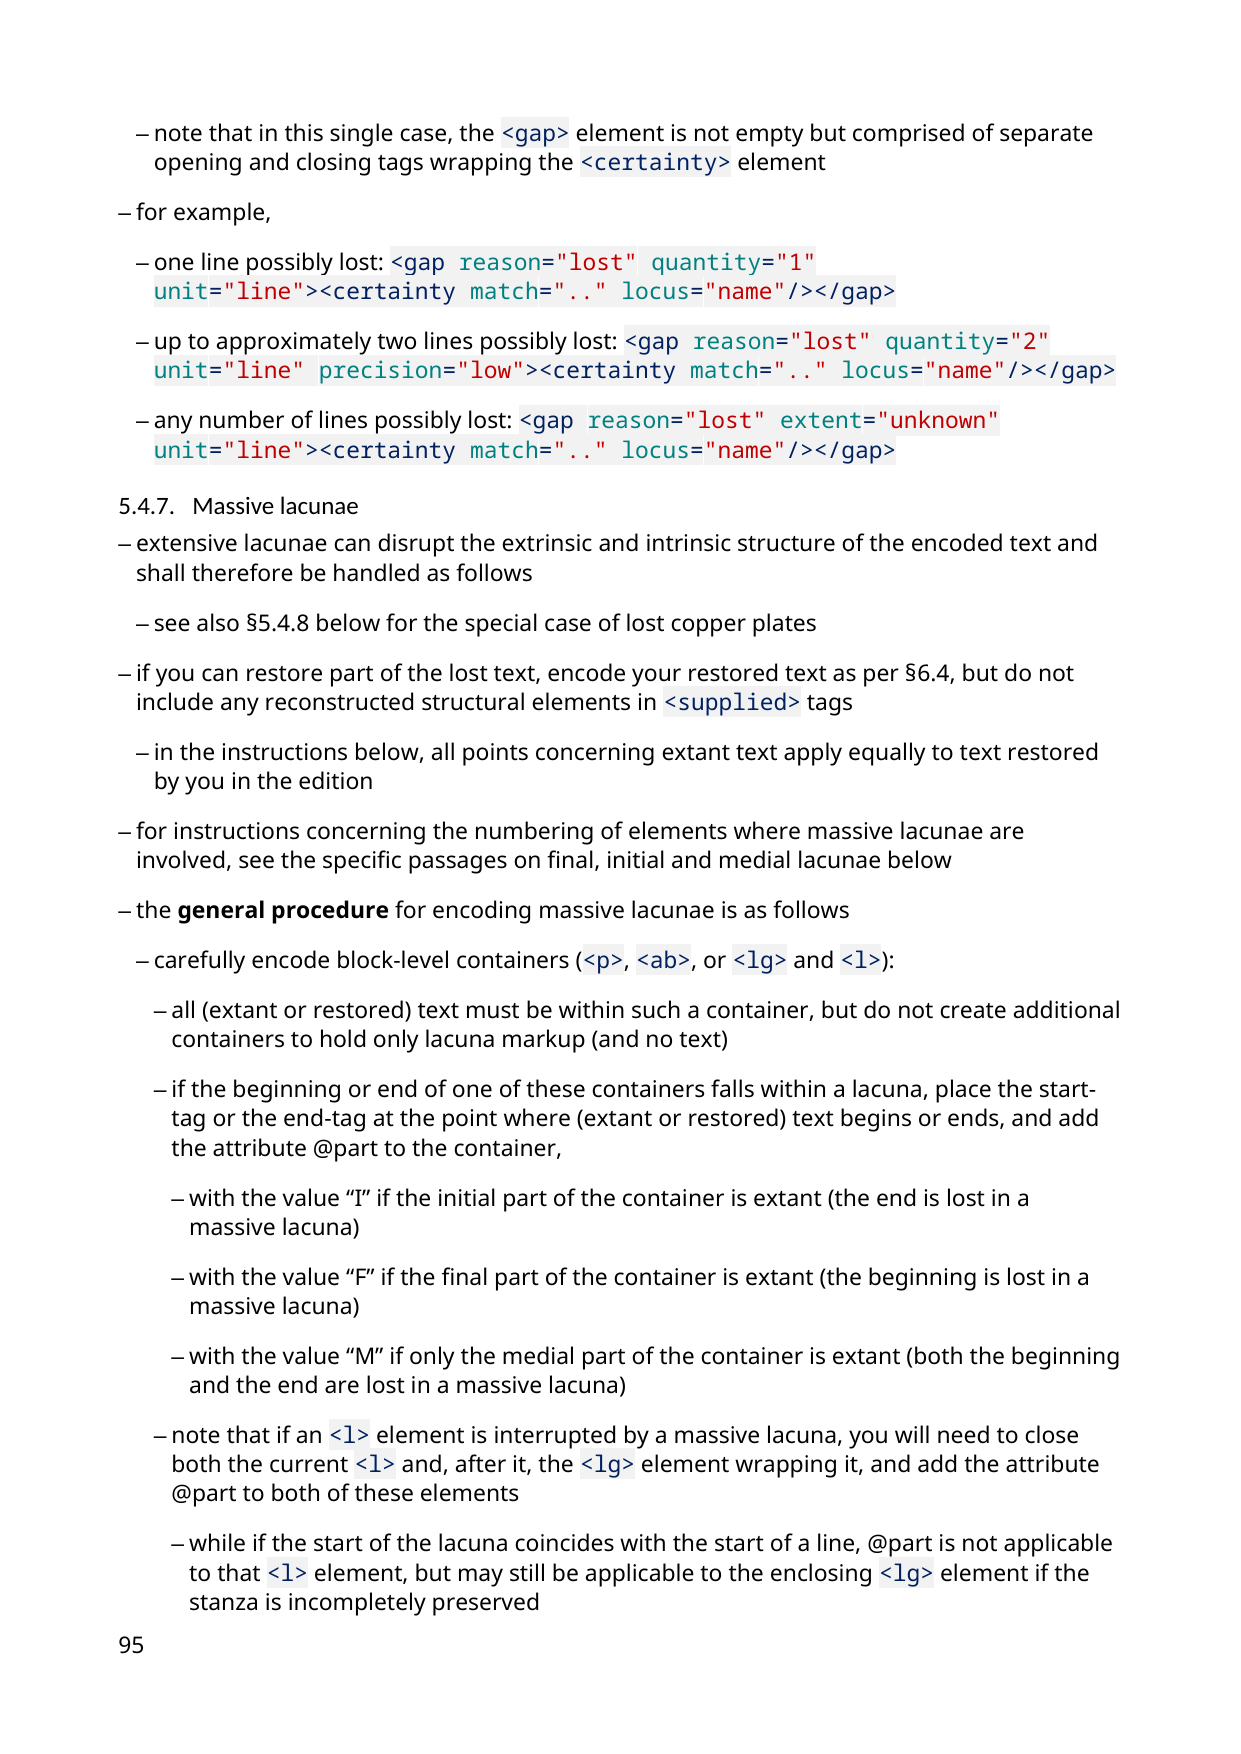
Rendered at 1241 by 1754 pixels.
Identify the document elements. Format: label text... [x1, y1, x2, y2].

list see also §5.4.8 below for the special case of lost copper plates [136, 608, 1122, 637]
list carefully encode block-level containers (<p>, <ab>, or <lg> and <l>): [881, 945, 1122, 974]
subtitle Massive lacunae [118, 485, 1122, 522]
list one line possibly lost: <gap reason="lost" quantity="1" unit="line"><certainty match=".." locus="name"/></gap> [136, 247, 390, 306]
list any number of lines possibly lost: <gap reason="lost" extent="unknown" unit="line"><certainty match=".." locus="name"/></gap> [896, 406, 1122, 464]
list if the beginning or end of one of these containers falls within a lacuna, place the start-tag or the end-tag at the point where (extant or restored) text begins or ends, and add the attribute @part to the container, [153, 1074, 1122, 1162]
list extensive lacunae can disrupt the extrinsic and intrinsic structure of the encoded text and shall therefore be handled as follows [118, 528, 1122, 587]
list note that in this single case, the <gap> element is not empty but comprised of separate opening and closing tags wrapping the <certainty> element [136, 118, 1122, 176]
list the general procedure for encoding massive lacunae is as follows [118, 895, 1122, 924]
list in the instructions below, all points concerning extant text apply equally to text restored by you in the edition [136, 737, 1122, 795]
list all (extant or restored) text must be within such a container, but do not create additional containers to hold only lacuna markup (and no text) [153, 995, 1122, 1053]
list one line possibly lost: <gap reason="lost" quantity="1" unit="line"><certainty match=".." locus="name"/></gap> [816, 247, 1122, 306]
list any number of lines possibly lost: <gap reason="lost" extent="unknown" unit="line"><certainty match=".." locus="name"/></gap> [136, 406, 519, 464]
list note that if an <l> element is interrupted by a massive lacuna, you will need to close both the current <l> and, after it, the <lg> element wrapping it, and add the attribute @part to both of these elements [153, 1420, 1122, 1508]
list with the value “F” if the final part of the container is extant (the beginning is lost in a massive lacuna) [171, 1262, 1122, 1320]
list for instructions concerning the numbering of elements where massive lacunae are involved, see the specific passages on final, initial and medial lacunae below [118, 816, 1122, 874]
list with the value “M” if only the medial part of the container is extant (both the beginning and the end are lost in a massive lacuna) [171, 1341, 1122, 1399]
list for example, [118, 197, 1122, 226]
list with the value “I” if the initial part of the container is extant (the end is lost in a massive lacuna) [171, 1183, 1122, 1241]
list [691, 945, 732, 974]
list up to approximately two lines possibly lost: <gap reason="lost" quantity="2" unit="line" precision="low"><certainty match=".." locus="name"/></gap> [136, 326, 624, 385]
list while if the start of the lacuna coincides with the start of a line, @part is not applicable to that <l> element, but may still be applicable to the enclosing <lg> element if the stanza is incompletely preserved [171, 1528, 1122, 1616]
list carefully encode block-level containers (<p>, <ab>, or <lg> and <l>): [136, 945, 583, 974]
list if you can restore part of the lost text, encode your restored text as per §6.4, but do not include any reconstructed structural elements in <supplied> tags [118, 658, 1122, 716]
